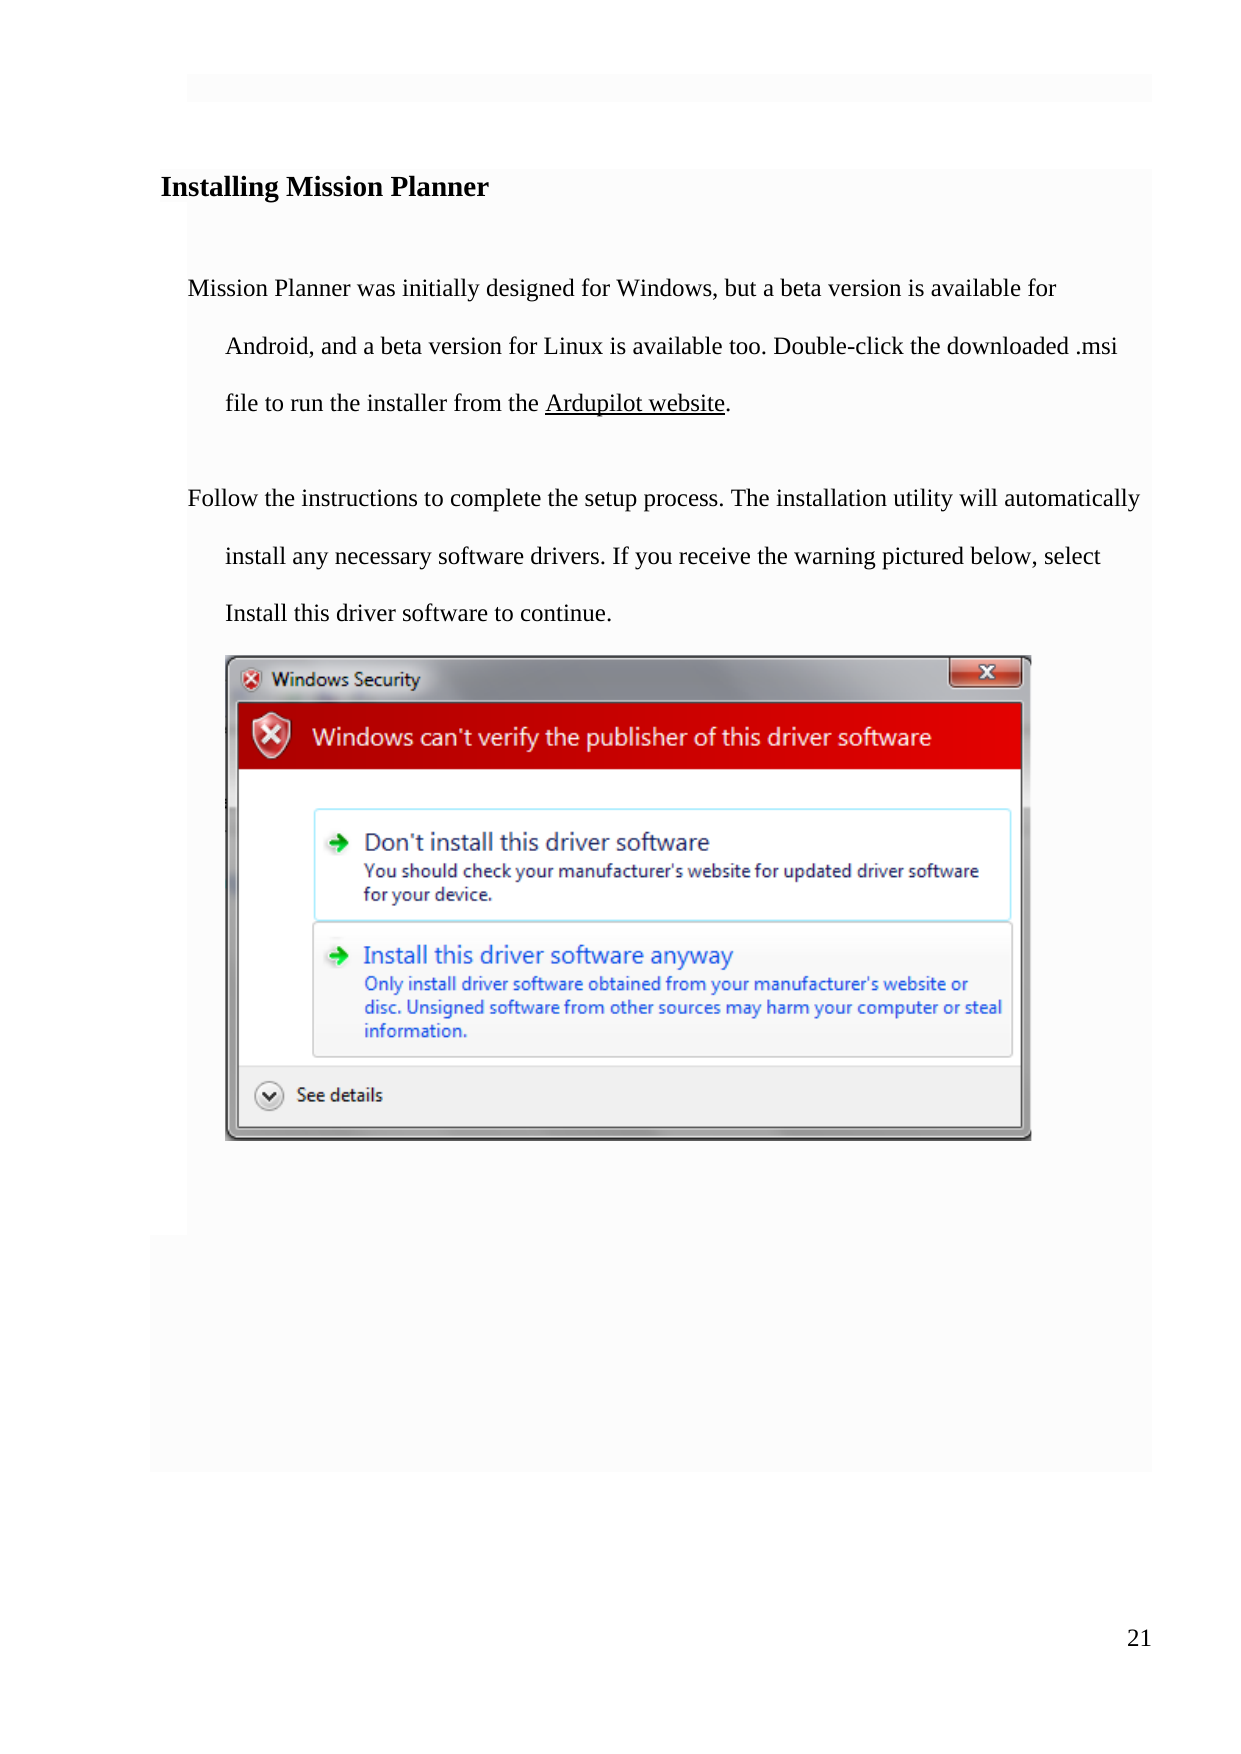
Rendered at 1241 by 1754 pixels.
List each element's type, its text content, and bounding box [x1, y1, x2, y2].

text Mission Planner was initially designed for Windows, but a beta version is available for Android, and a beta version for Linux is available too. Double-click the downloaded .msi file to run the installer from the Ardupilot website. [187, 273, 1152, 417]
subtitle Installing Mission Planner [160, 169, 1152, 202]
picture [225, 655, 1032, 1141]
